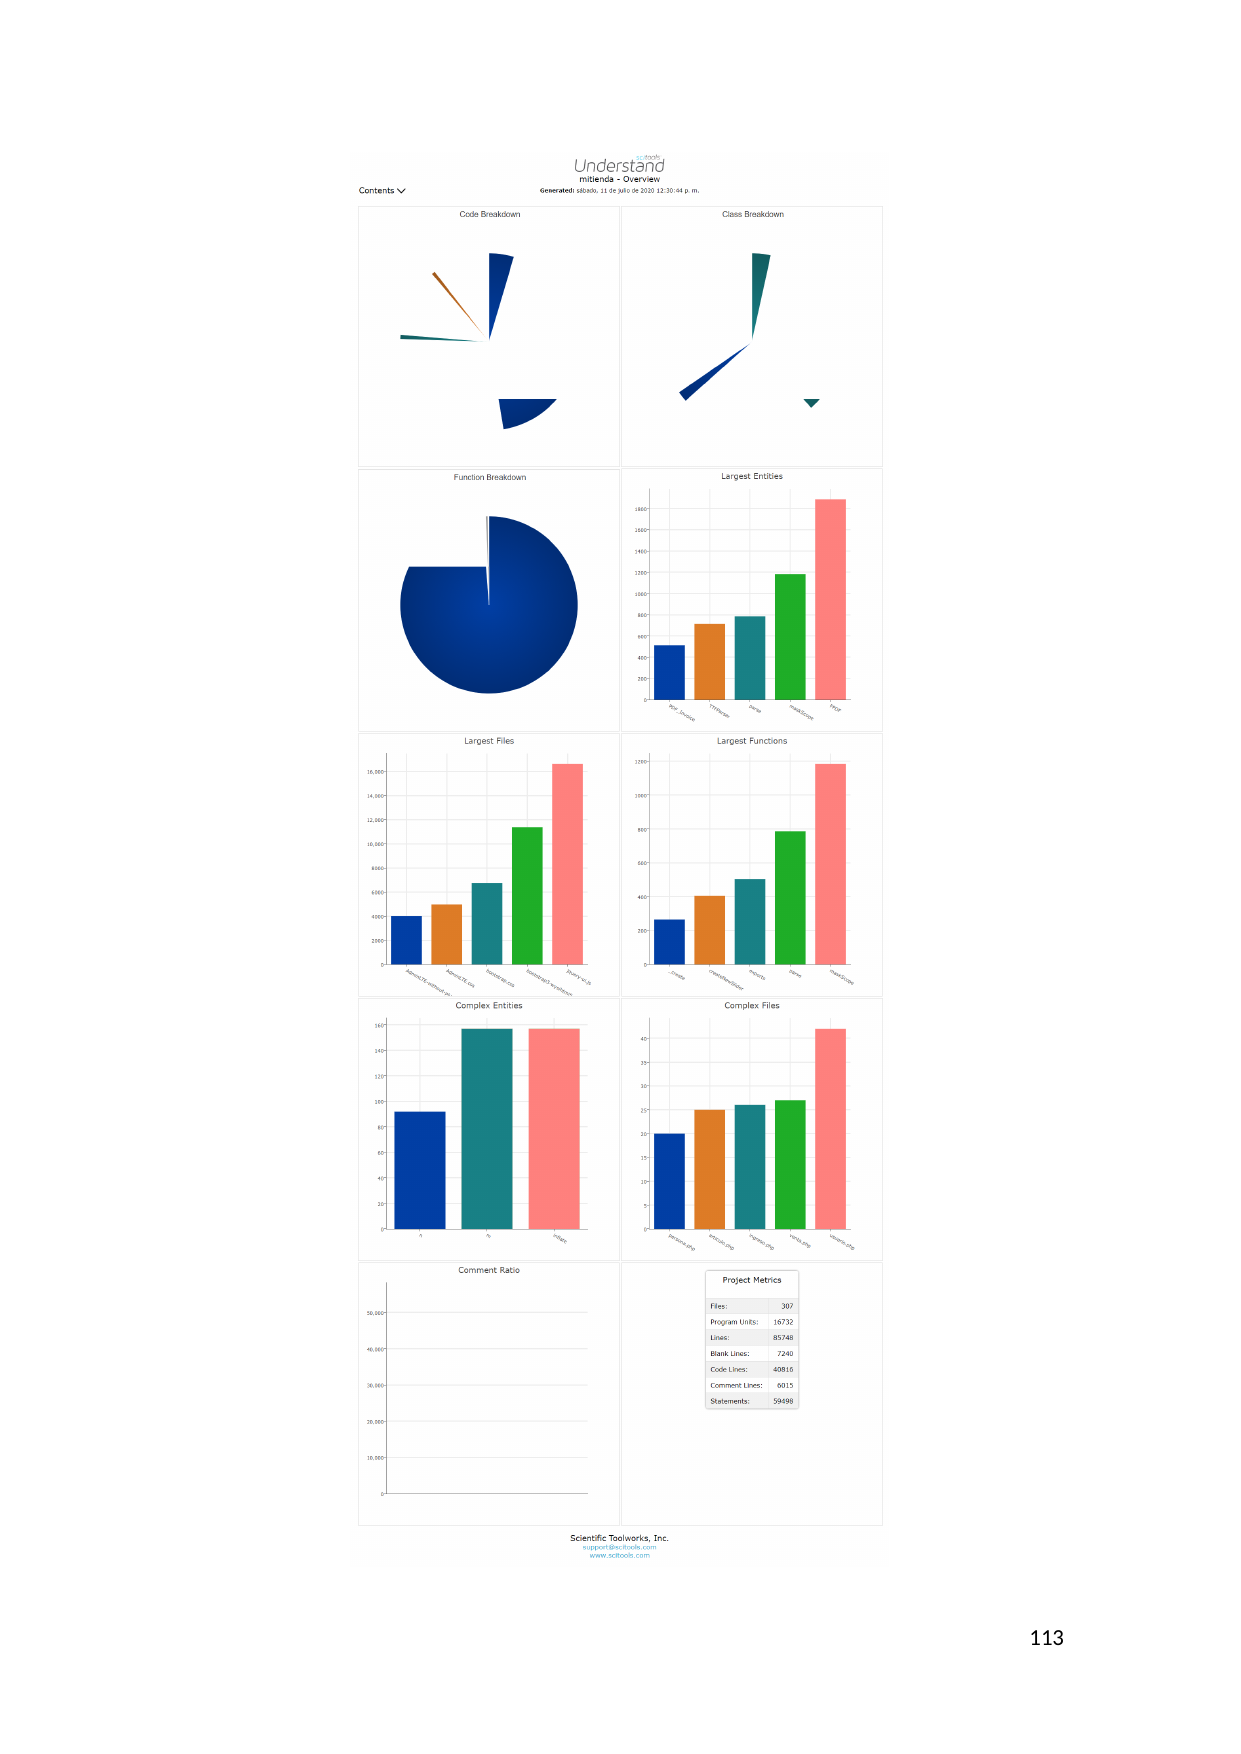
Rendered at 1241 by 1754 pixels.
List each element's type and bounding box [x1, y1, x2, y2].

picture [349, 152, 890, 1567]
